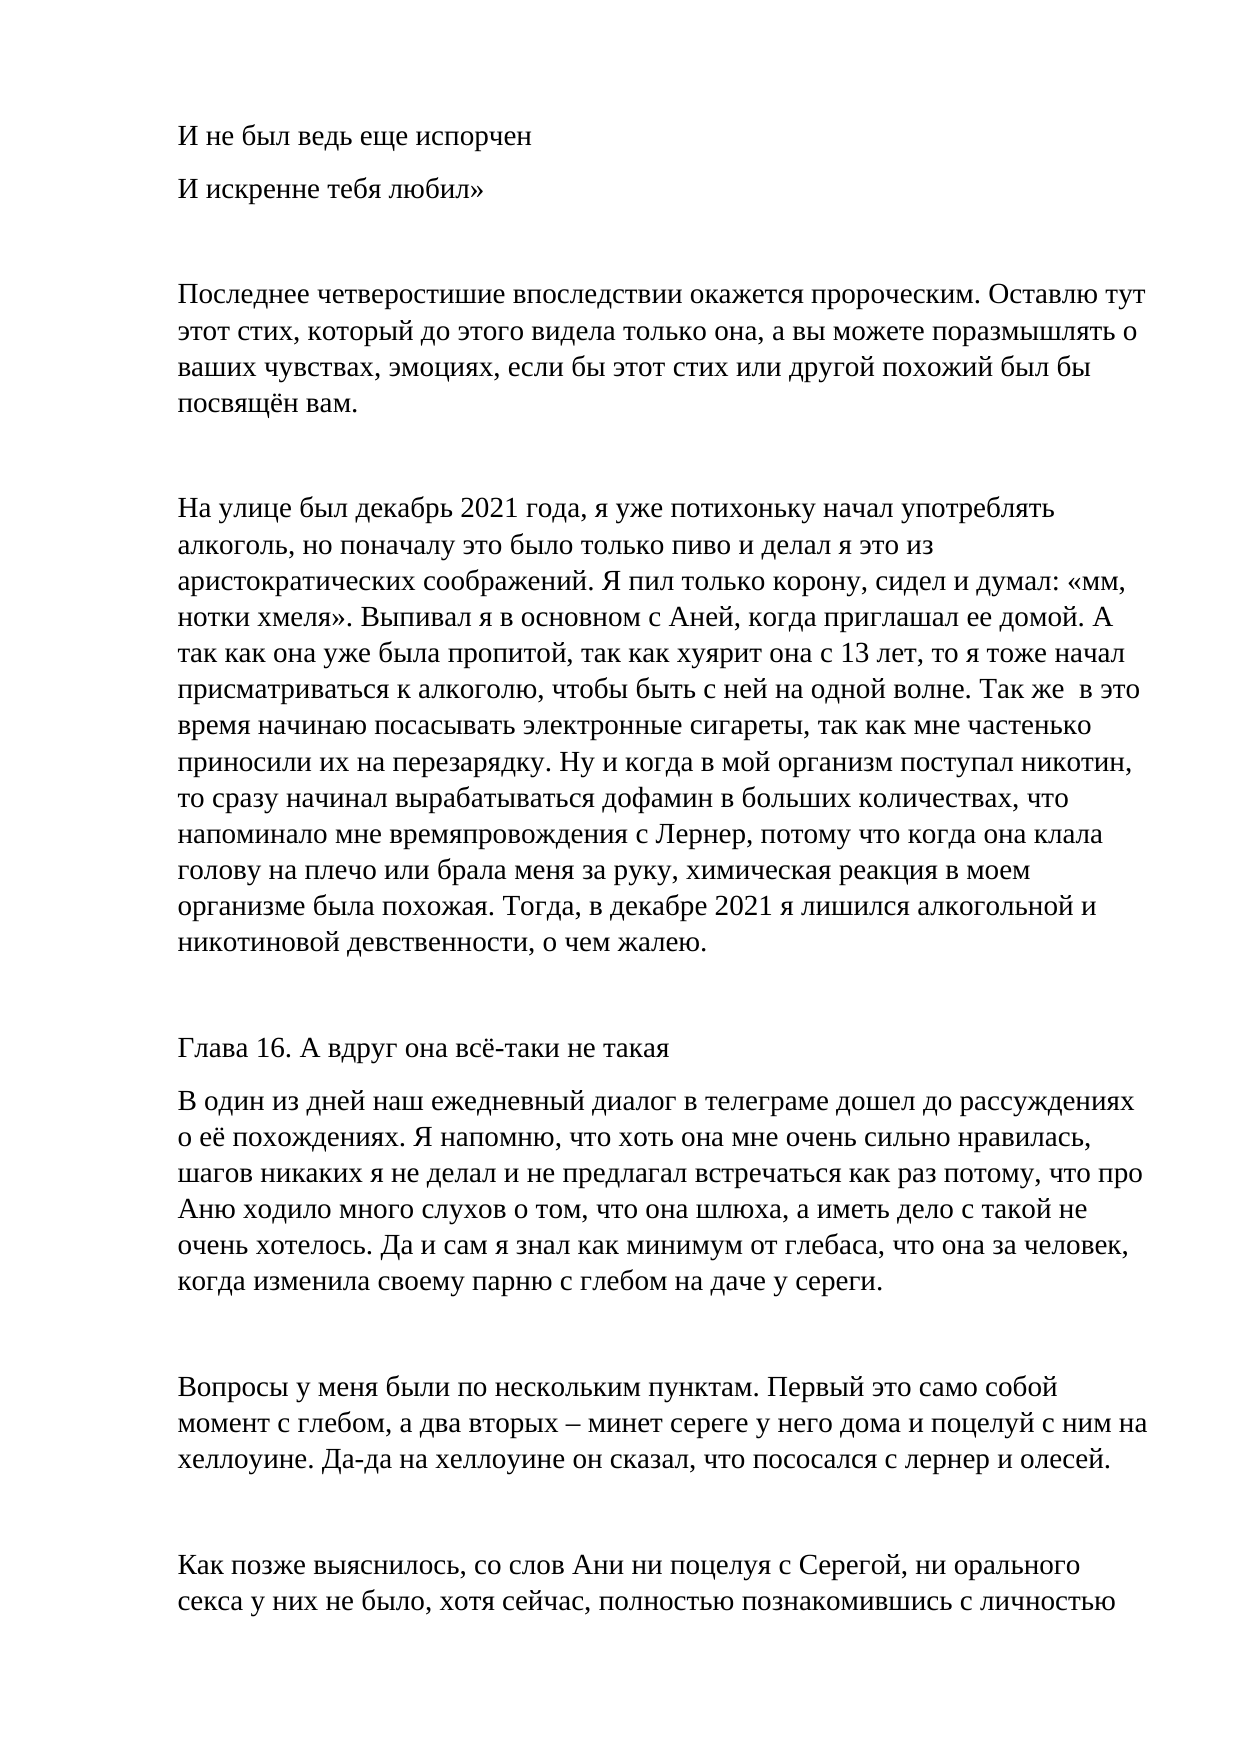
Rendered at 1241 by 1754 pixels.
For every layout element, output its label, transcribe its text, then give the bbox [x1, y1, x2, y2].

text Вопросы у меня были по нескольким пунктам. Первый это само собой момент с глебом, а два вторых – минет сереге у него дома и поцелуй с ним на хеллоуине. Да-да на хеллоуине он сказал, что пососался с лернер и олесей. [177, 1369, 1152, 1475]
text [177, 1547, 1152, 1617]
text И искренне тебя любил» [177, 171, 1152, 204]
text И не был ведь еще испорчен [177, 118, 1152, 152]
text На улице был декабрь 2021 года, я уже потихоньку начал употреблять алкоголь, но поначалу это было только пиво и делал я это из аристократических соображений. Я пил только корону, сидел и думал: «мм, нотки хмеля». Выпивал я в основном с Аней, когда приглашал ее домой. А так как она уже была пропитой, так как хуярит она с 13 лет, то я тоже начал присматриваться к алкоголю, чтобы быть с ней на одной волне. Так же в это время начинаю посасывать электронные сигареты, так как мне частенько приносили их на перезарядку. Ну и когда в мой организм поступал никотин, то сразу начинал вырабатываться дофамин в больших количествах, что напоминало мне времяпровождения с Лернер, потому что когда она клала голову на плечо или брала меня за руку, химическая реакция в моем организме была похожая. Тогда, в декабре 2021 я лишился алкогольной и никотиновой девственности, о чем жалею. [177, 491, 1152, 958]
text Последнее четверостишие впоследствии окажется пророческим. Оставлю тут этот стих, который до этого видела только она, а вы можете поразмышлять о ваших чувствах, эмоциях, если бы этот стих или другой похожий был бы посвящён вам. [177, 277, 1152, 418]
text В один из дней наш ежедневный диалог в телеграме дошел до рассуждениях о её похождениях. Я напомню, что хоть она мне очень сильно нравилась, шагов никаких я не делал и не предлагал встречаться как раз потому, что про Аню ходило много слухов о том, что она шлюха, а иметь дело с такой не очень хотелось. Да и сам я знал как минимум от глебаса, что она за человек, когда изменила своему парню с глебом на даче у сереги. [177, 1083, 1152, 1297]
text Глава 16. А вдруг она всё-таки не такая [177, 1030, 1152, 1063]
